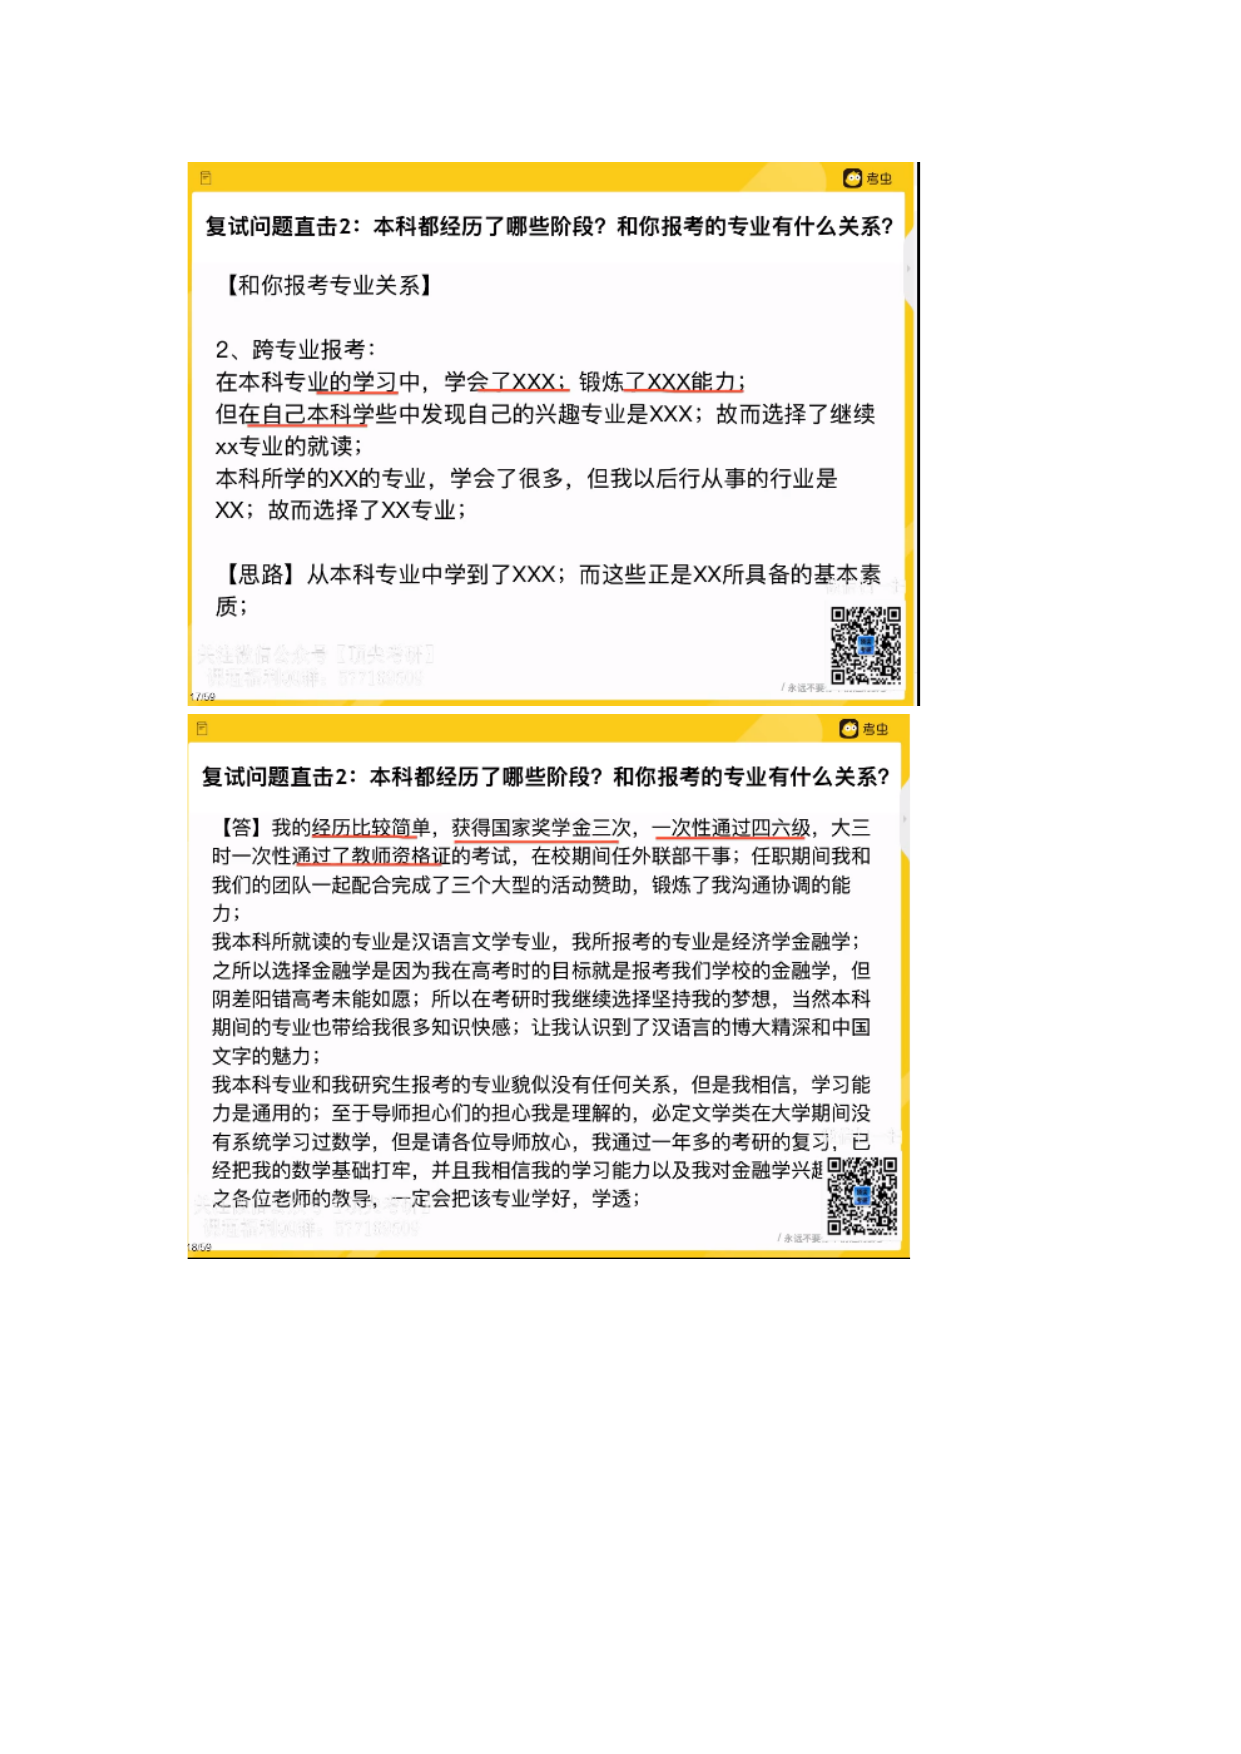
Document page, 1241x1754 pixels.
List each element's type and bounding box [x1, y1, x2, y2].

picture [187, 162, 921, 706]
picture [187, 714, 911, 1259]
